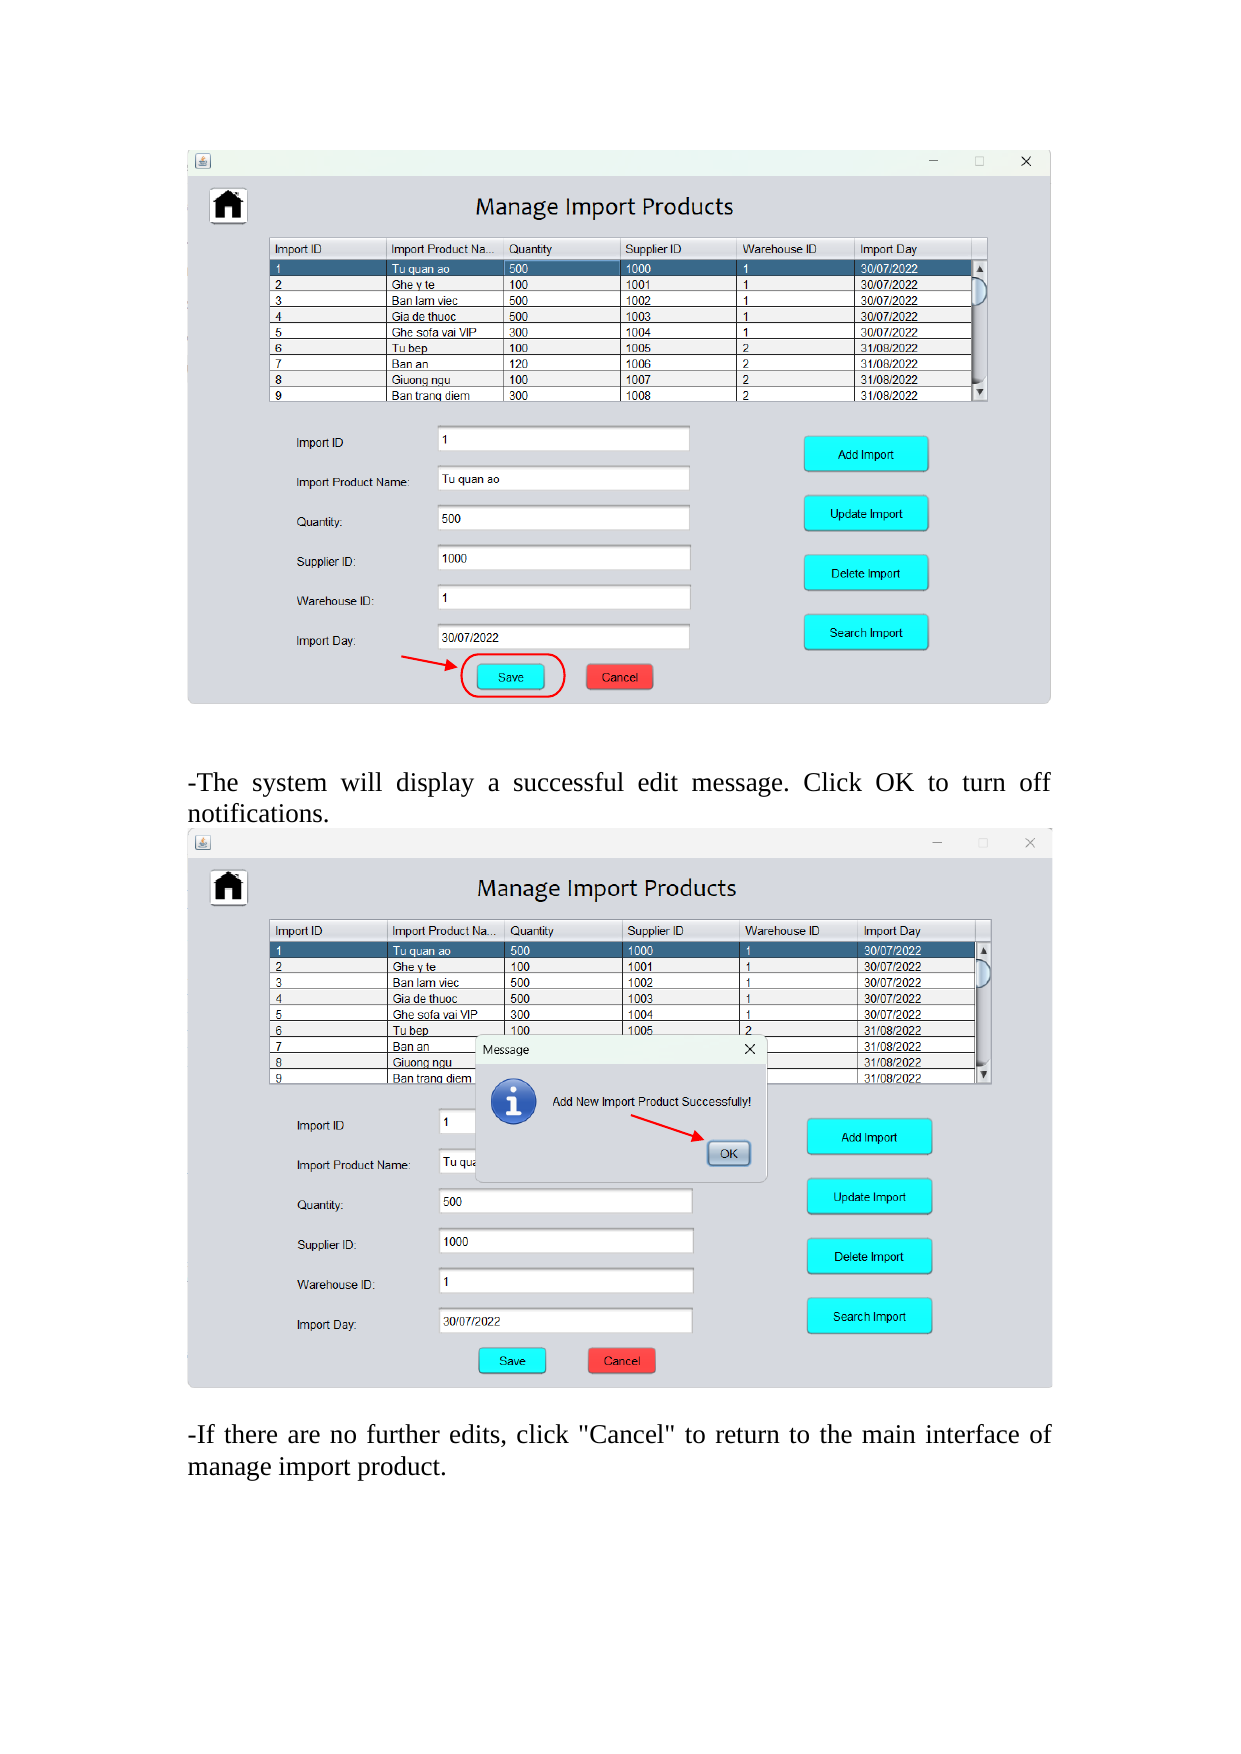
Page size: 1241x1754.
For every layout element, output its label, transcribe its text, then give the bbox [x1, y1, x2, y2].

picture [187, 150, 1052, 704]
text -If there are no further edits, click "Cancel" to return to the main interface of manage import product. [187, 1418, 1053, 1481]
picture [187, 828, 1053, 1388]
text -The system will display a successful edit message. Click OK to turn off notifications. [187, 766, 1053, 828]
